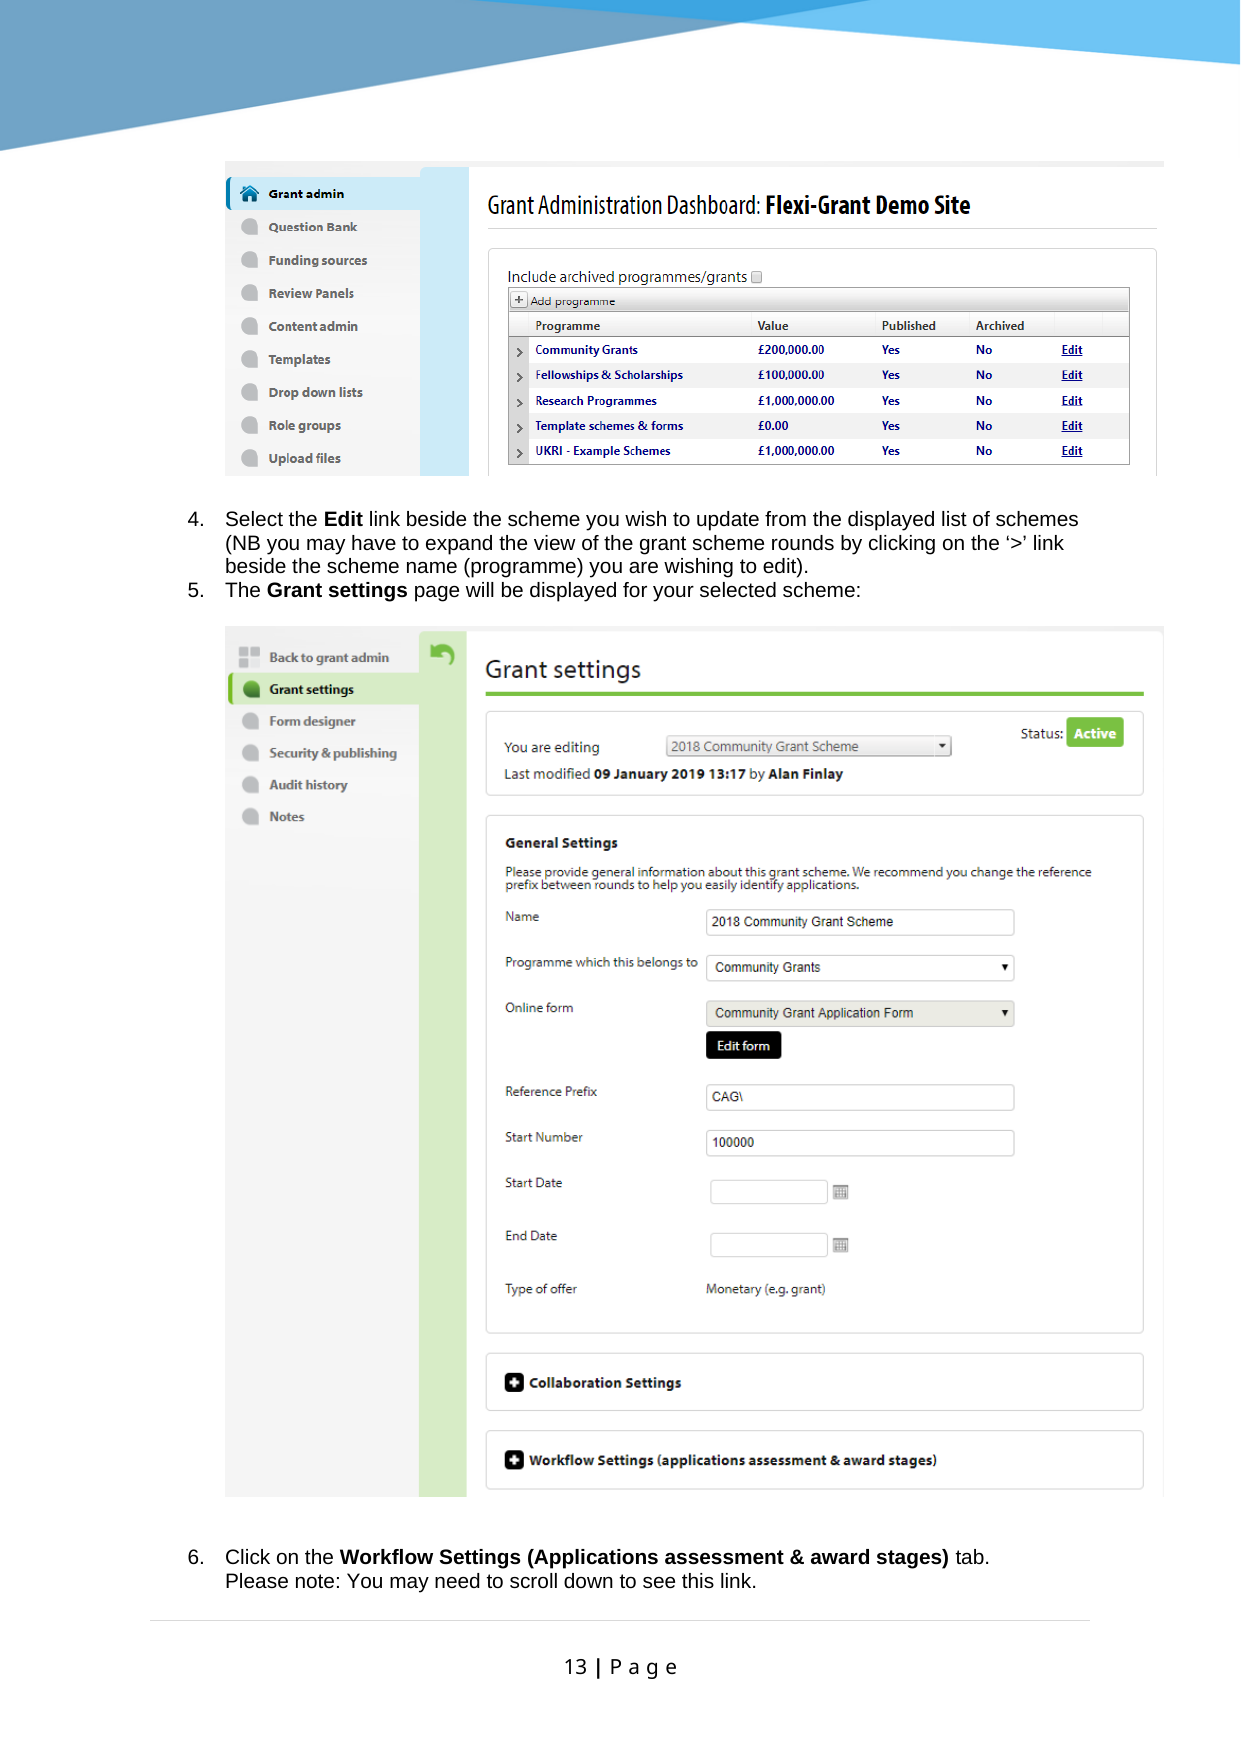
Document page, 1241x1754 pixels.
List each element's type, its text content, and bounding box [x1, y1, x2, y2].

list Select the Edit link beside the scheme you wish to update from the displayed list of schemes (NB you may have to expand the view of the grant scheme rounds by clicking on the ‘>’ link beside the scheme name (programme) you are wishing to edit). [187, 506, 1090, 578]
list The Grant settings page will be displayed for your selected scheme: [187, 578, 1090, 602]
picture [0, 0, 1241, 158]
list Click on the Workflow Settings (Applications assessment & award stages) tab. Please note: You may need to scroll down to see this link. [187, 1544, 1090, 1592]
picture [225, 161, 1164, 476]
picture [225, 626, 1164, 1497]
